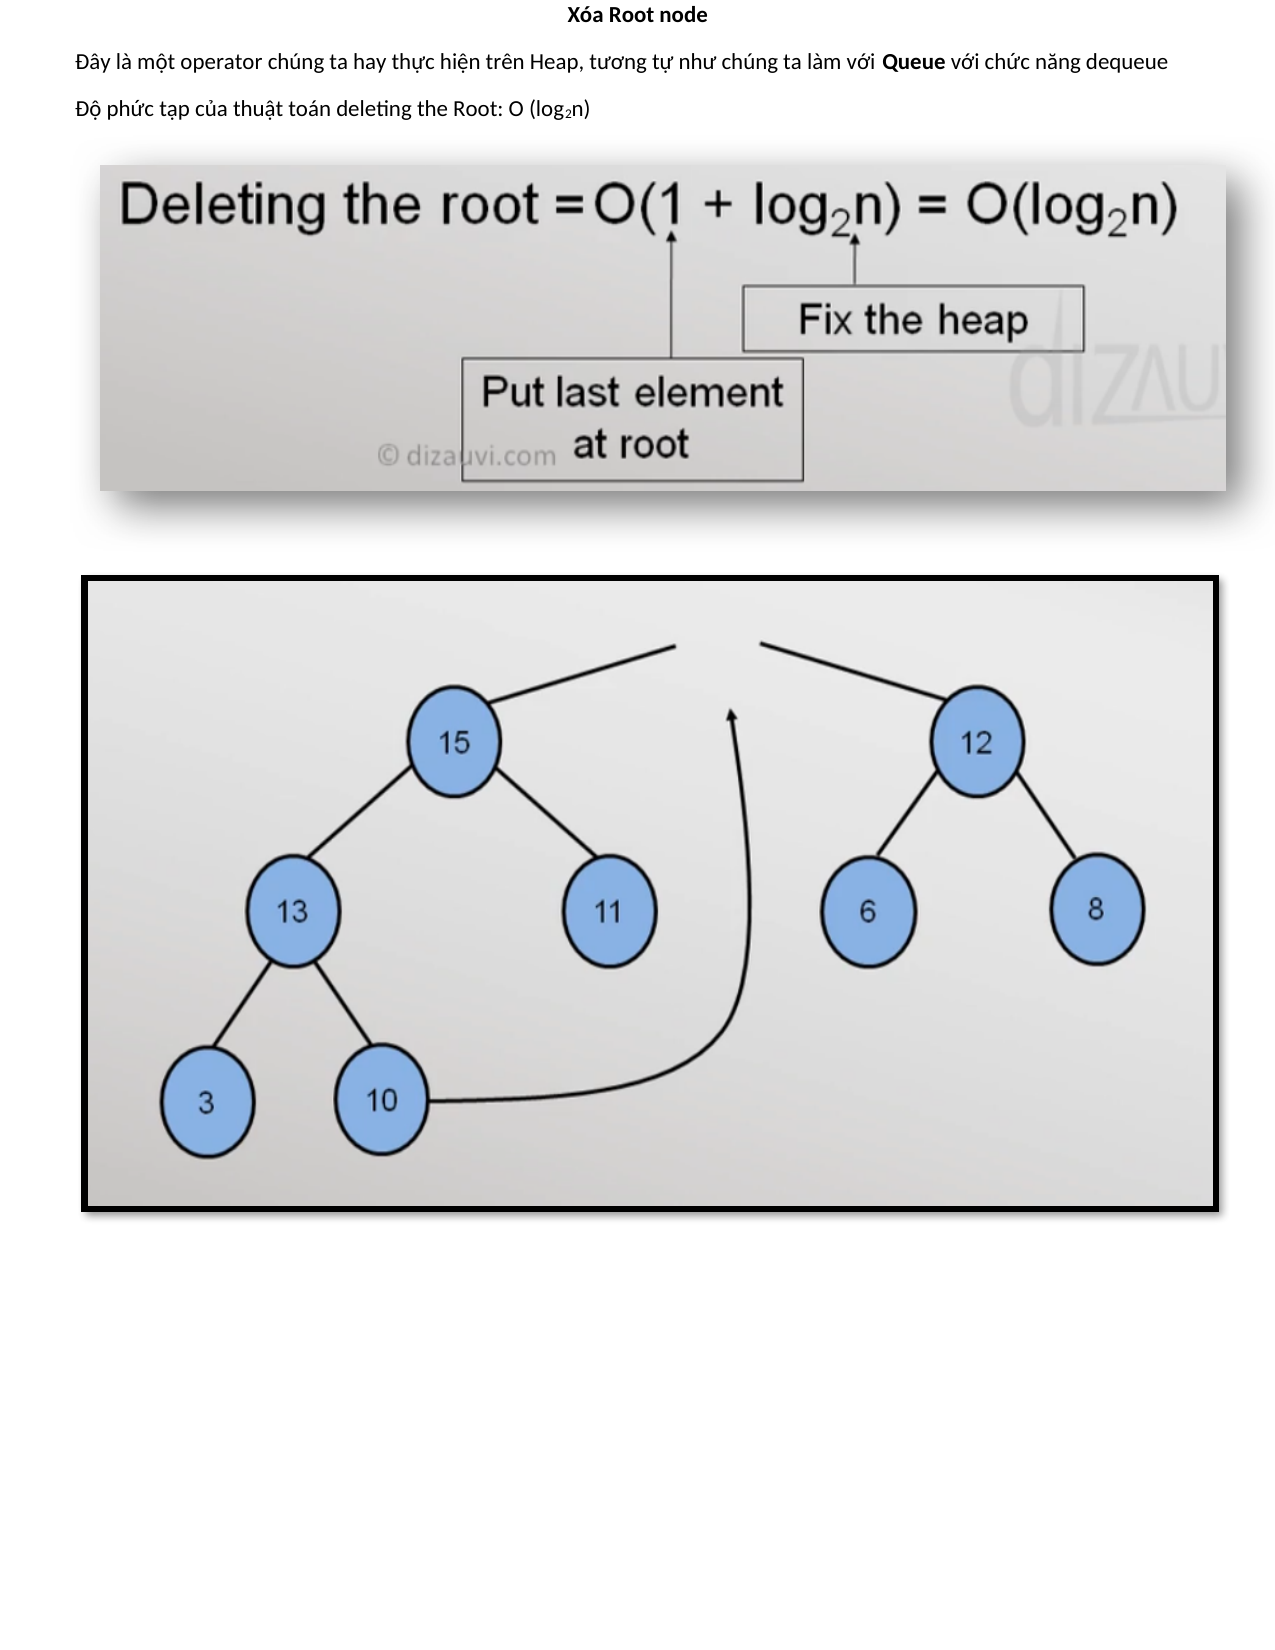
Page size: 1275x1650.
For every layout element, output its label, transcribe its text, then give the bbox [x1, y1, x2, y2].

text Độ phức tạp của thuật toán deleting the Root: O (log2n) [75, 94, 1200, 122]
text Xóa Root node [75, 0, 1200, 28]
picture [88, 581, 1213, 1206]
picture [100, 165, 1226, 491]
text Đây là một operator chúng ta hay thực hiện trên Heap, tương tự như chúng ta làm với Queue với chức năng dequeue [75, 47, 1200, 75]
